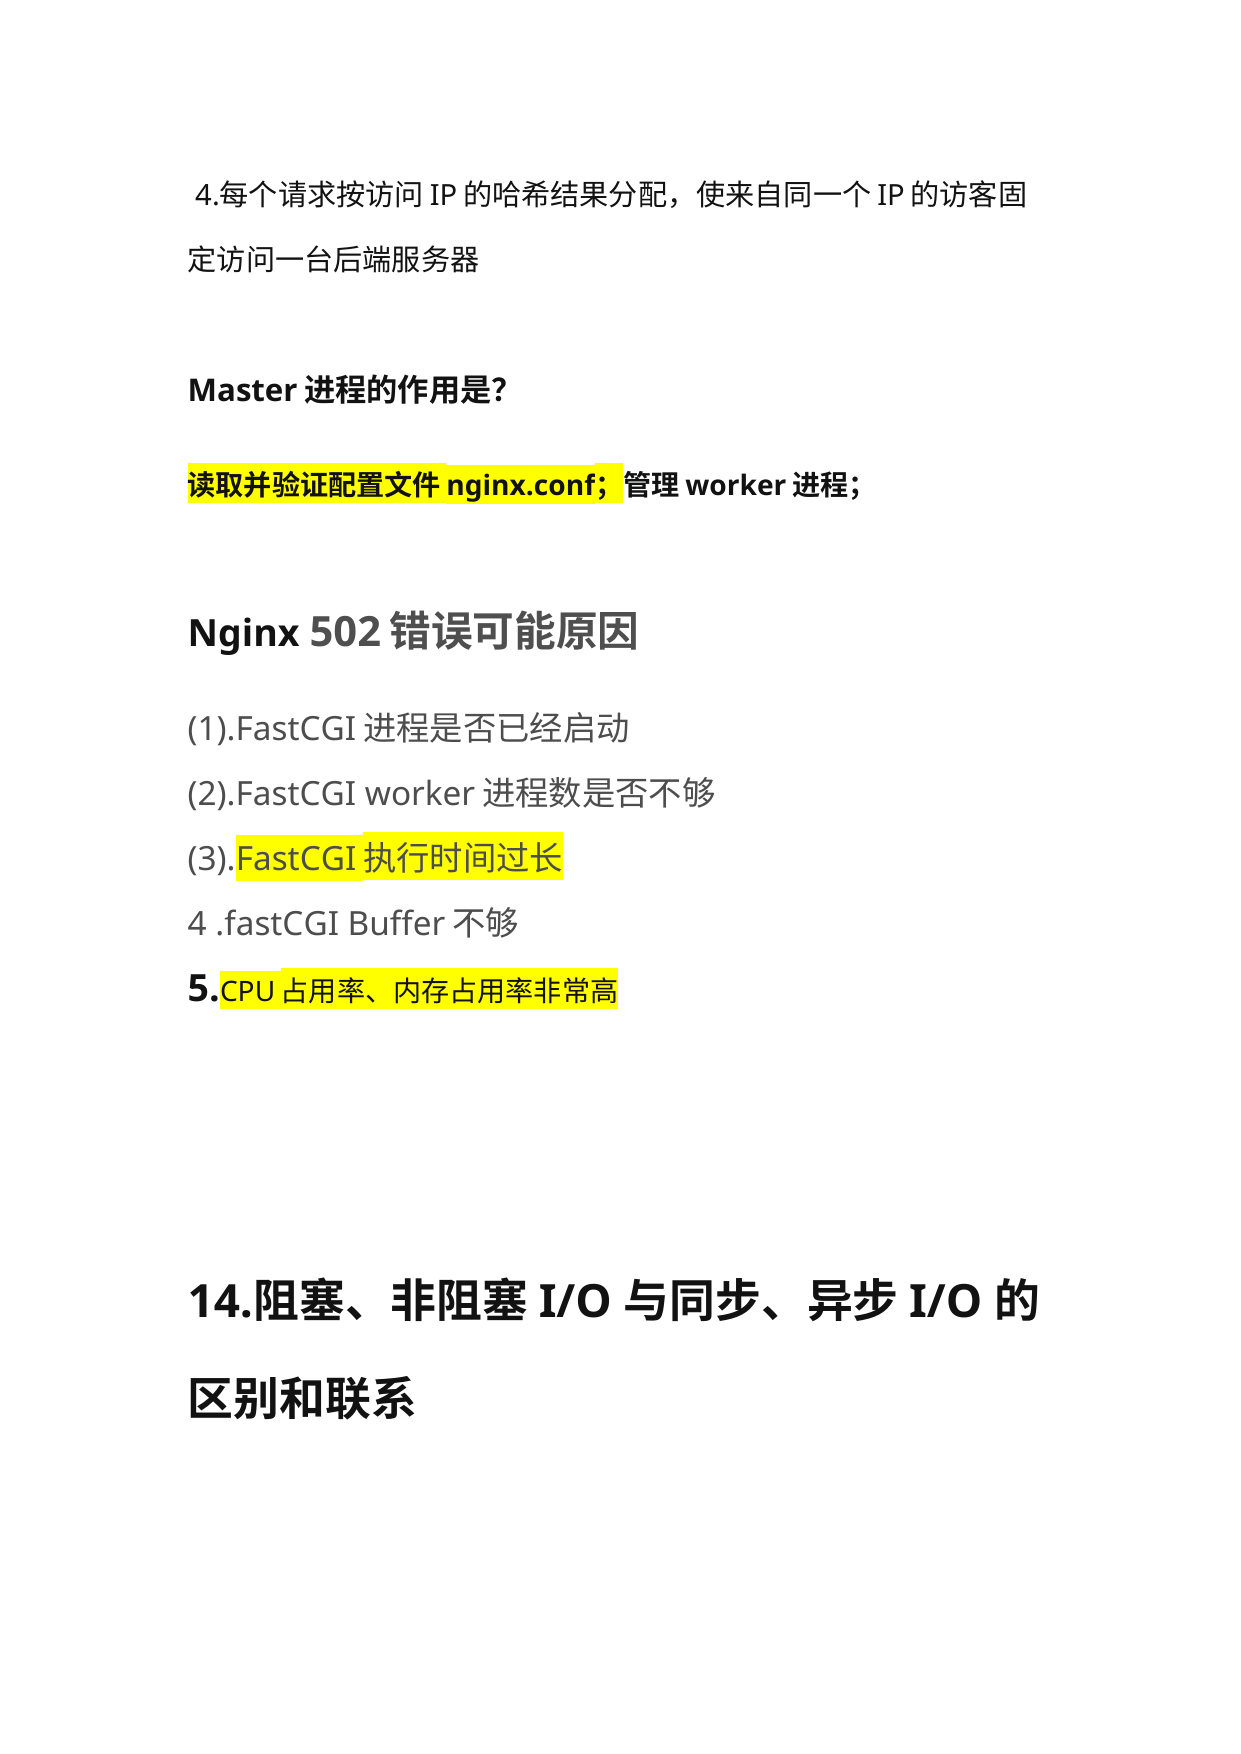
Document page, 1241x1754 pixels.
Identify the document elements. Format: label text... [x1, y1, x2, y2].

text (1).FastCGI进程是否已经启动 (2).FastCGI worker进程数是否不够 (3).FastCGI执行时间过长 [187, 694, 1053, 889]
subtitle Nginx 502错误可能原因 [187, 596, 1053, 661]
text 4 .fastCGI Buffer不够 [187, 889, 1053, 954]
list 4.每个请求按访问IP的哈希结果分配，使来自同一个IP的访客固定访问一台后端服务器 [187, 162, 1053, 292]
text Master进程的作用是？ [187, 355, 1053, 420]
text 5.CPU占用率、内存占用率非常高 [187, 954, 1053, 1019]
text 读取并验证配置文件nginx.conf；管理worker进程； [187, 451, 1053, 516]
list 阻塞、非阻塞 I/O 与同步、异步 I/O 的区别和联系 [187, 1249, 1053, 1444]
